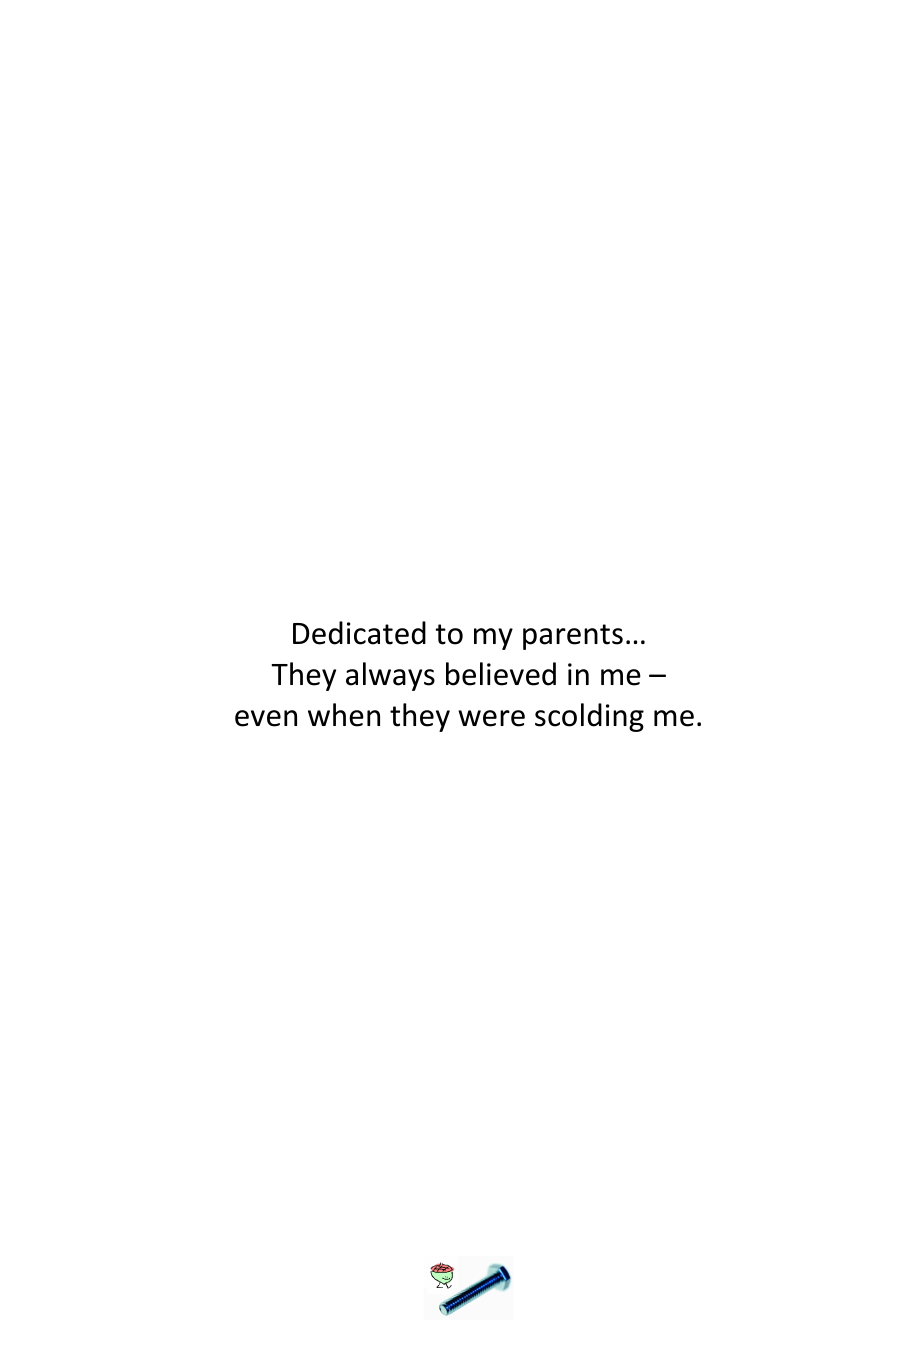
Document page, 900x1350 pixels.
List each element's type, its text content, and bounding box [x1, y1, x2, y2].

picture [423, 1256, 514, 1320]
title Dedicated to my parents… They always believed in me – even when they were scolding me. [112, 612, 825, 734]
